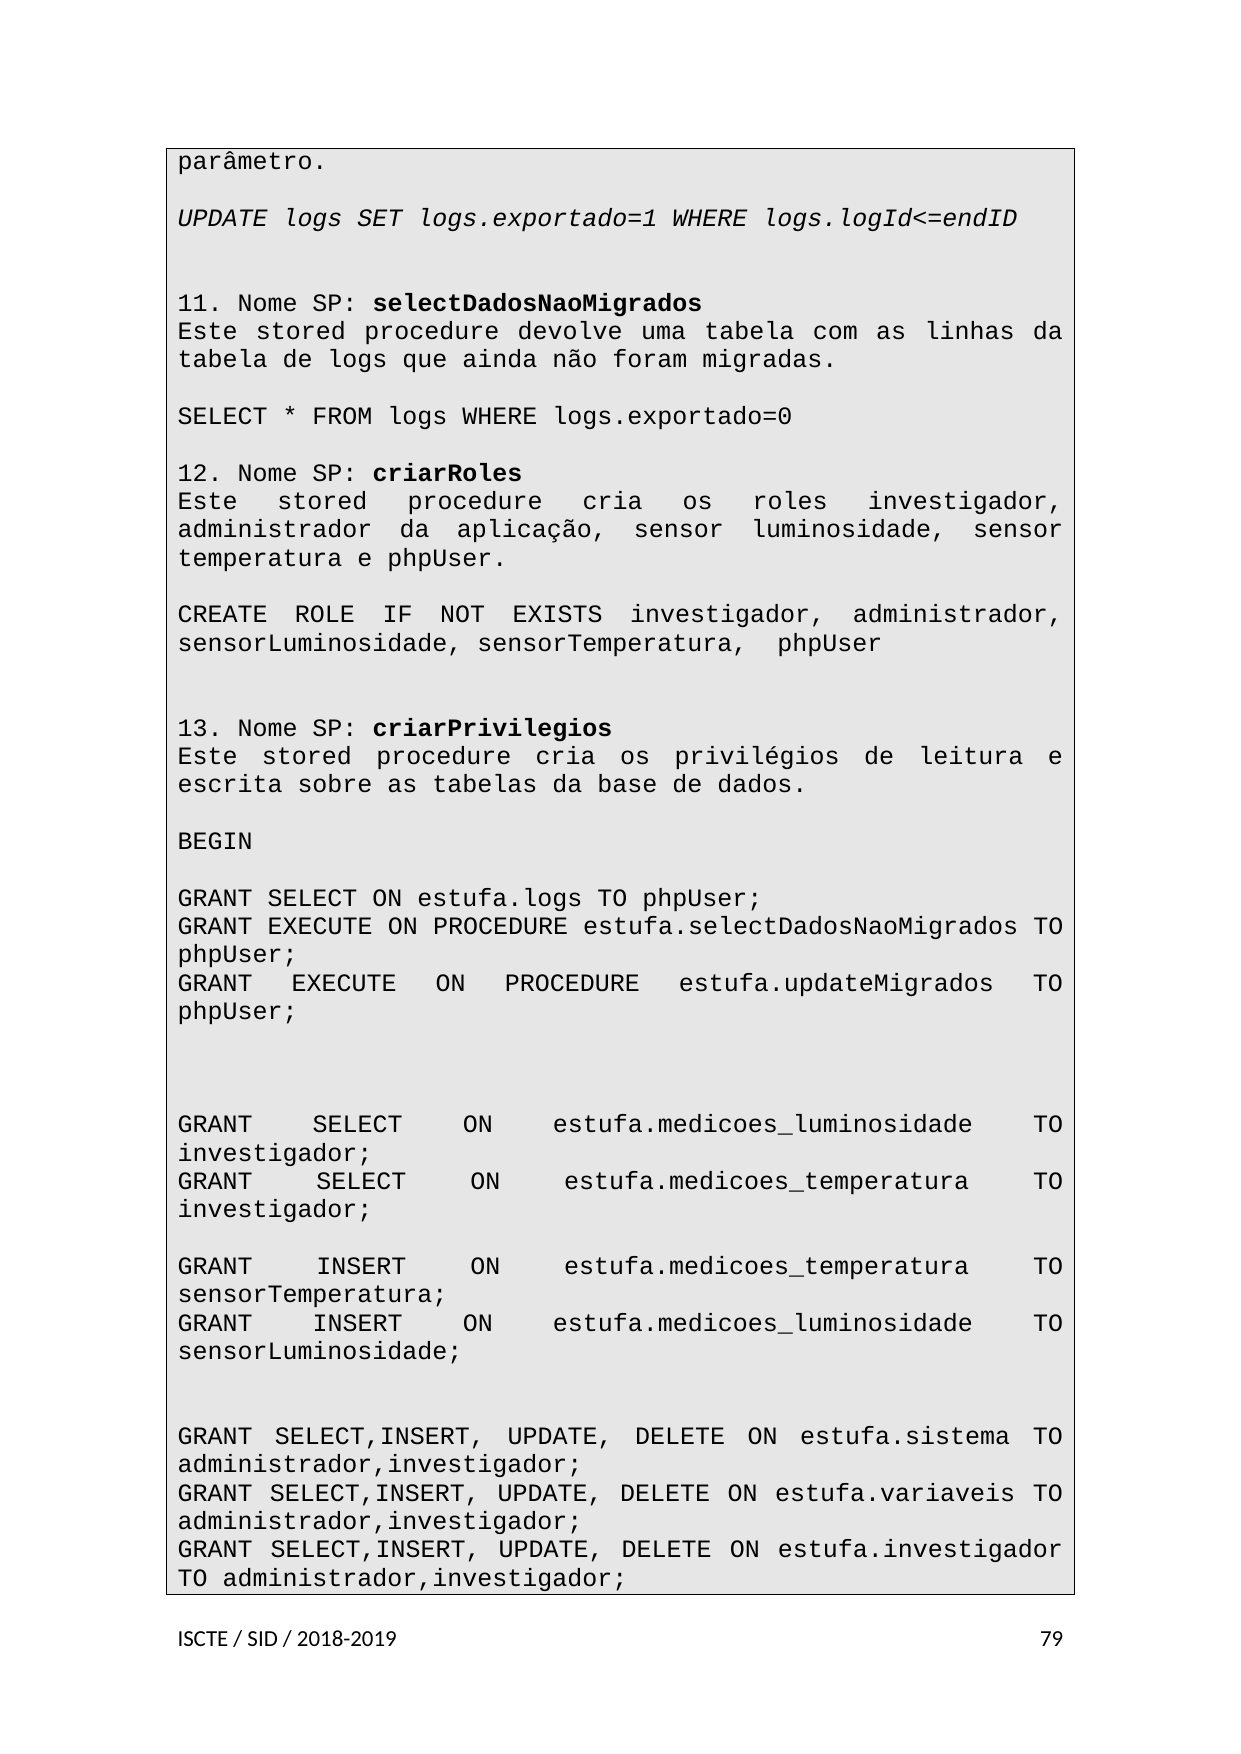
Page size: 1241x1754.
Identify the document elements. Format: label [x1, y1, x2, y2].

table_header [167, 149, 1074, 1594]
